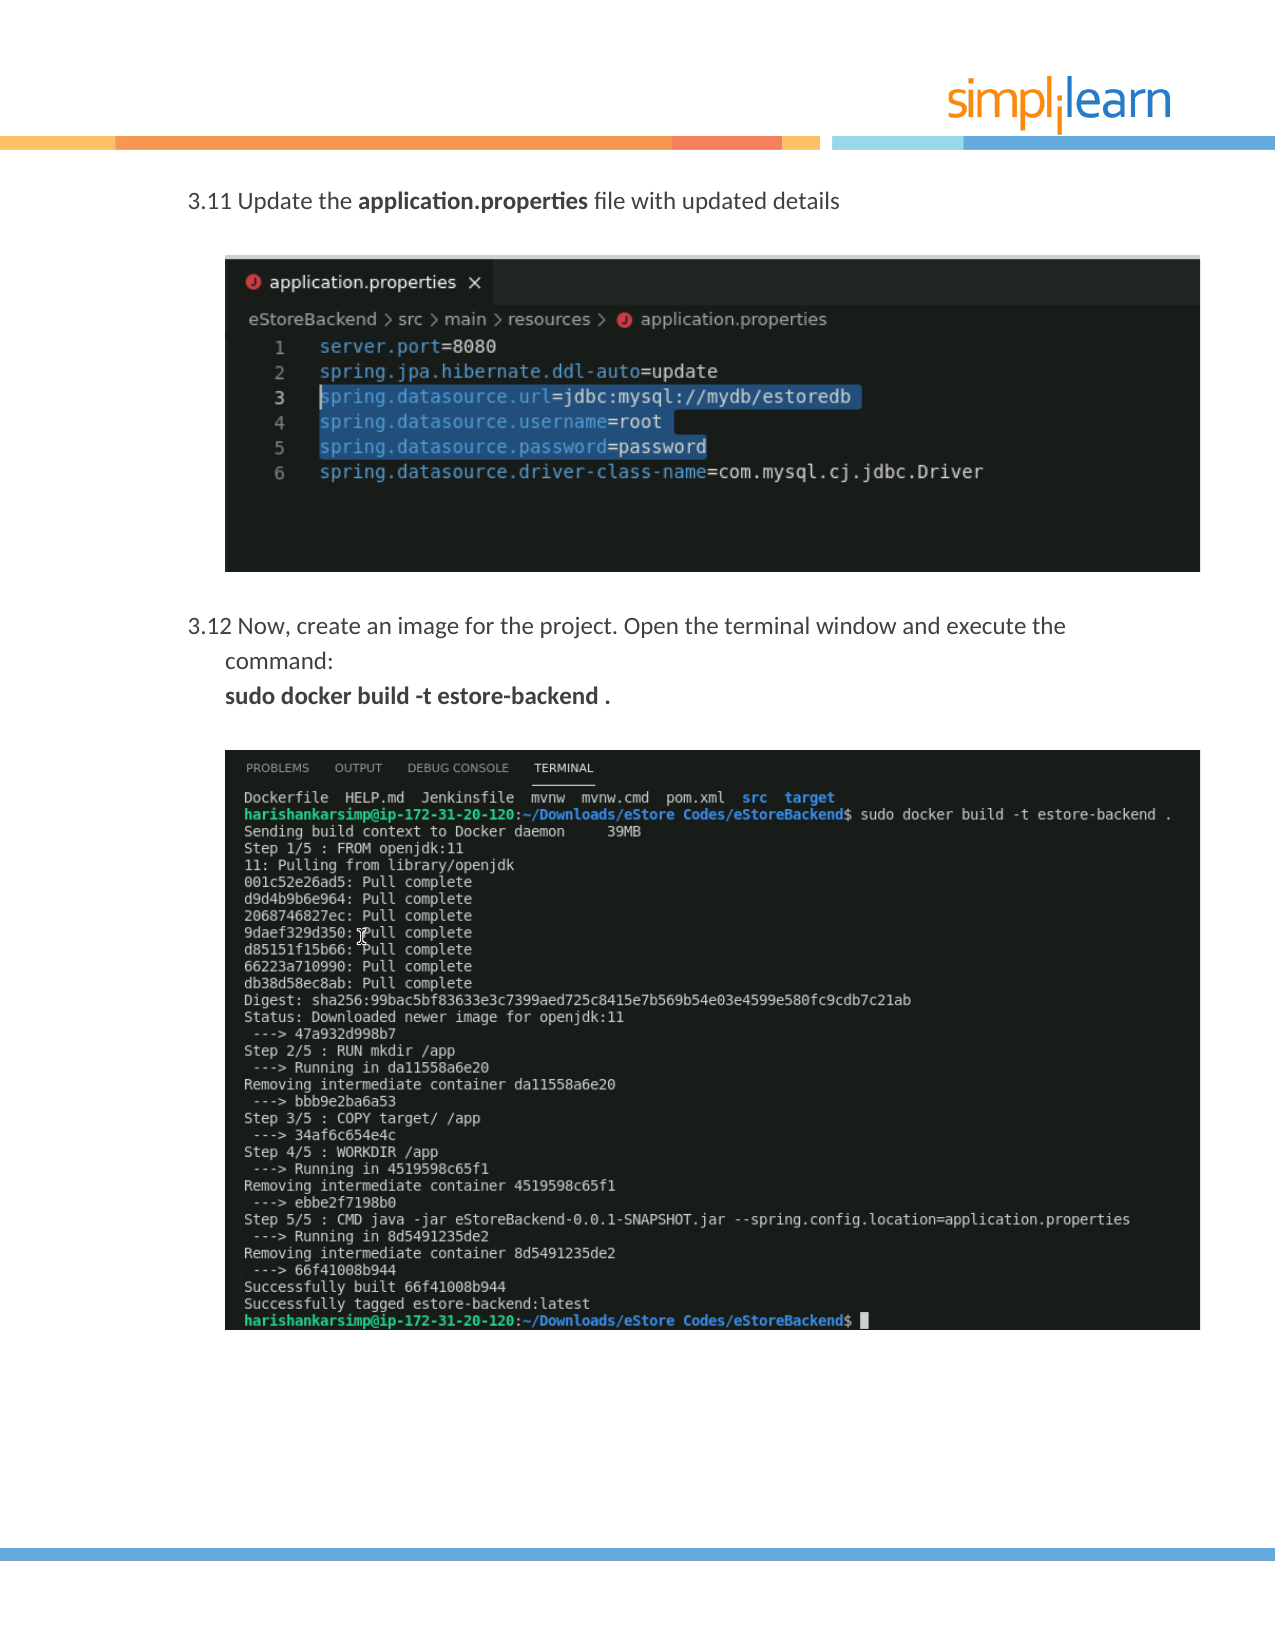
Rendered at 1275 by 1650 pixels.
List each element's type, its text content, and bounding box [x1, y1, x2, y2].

picture [0, 76, 1275, 150]
list sudo docker build -t estore-backend . [225, 680, 1125, 711]
picture [0, 1548, 1275, 1562]
picture [225, 750, 1200, 1330]
picture [225, 255, 1200, 572]
list Update the application.properties file with updated details [187, 185, 1125, 216]
list Now, create an image for the project. Open the terminal window and execute the command: [187, 610, 1125, 676]
